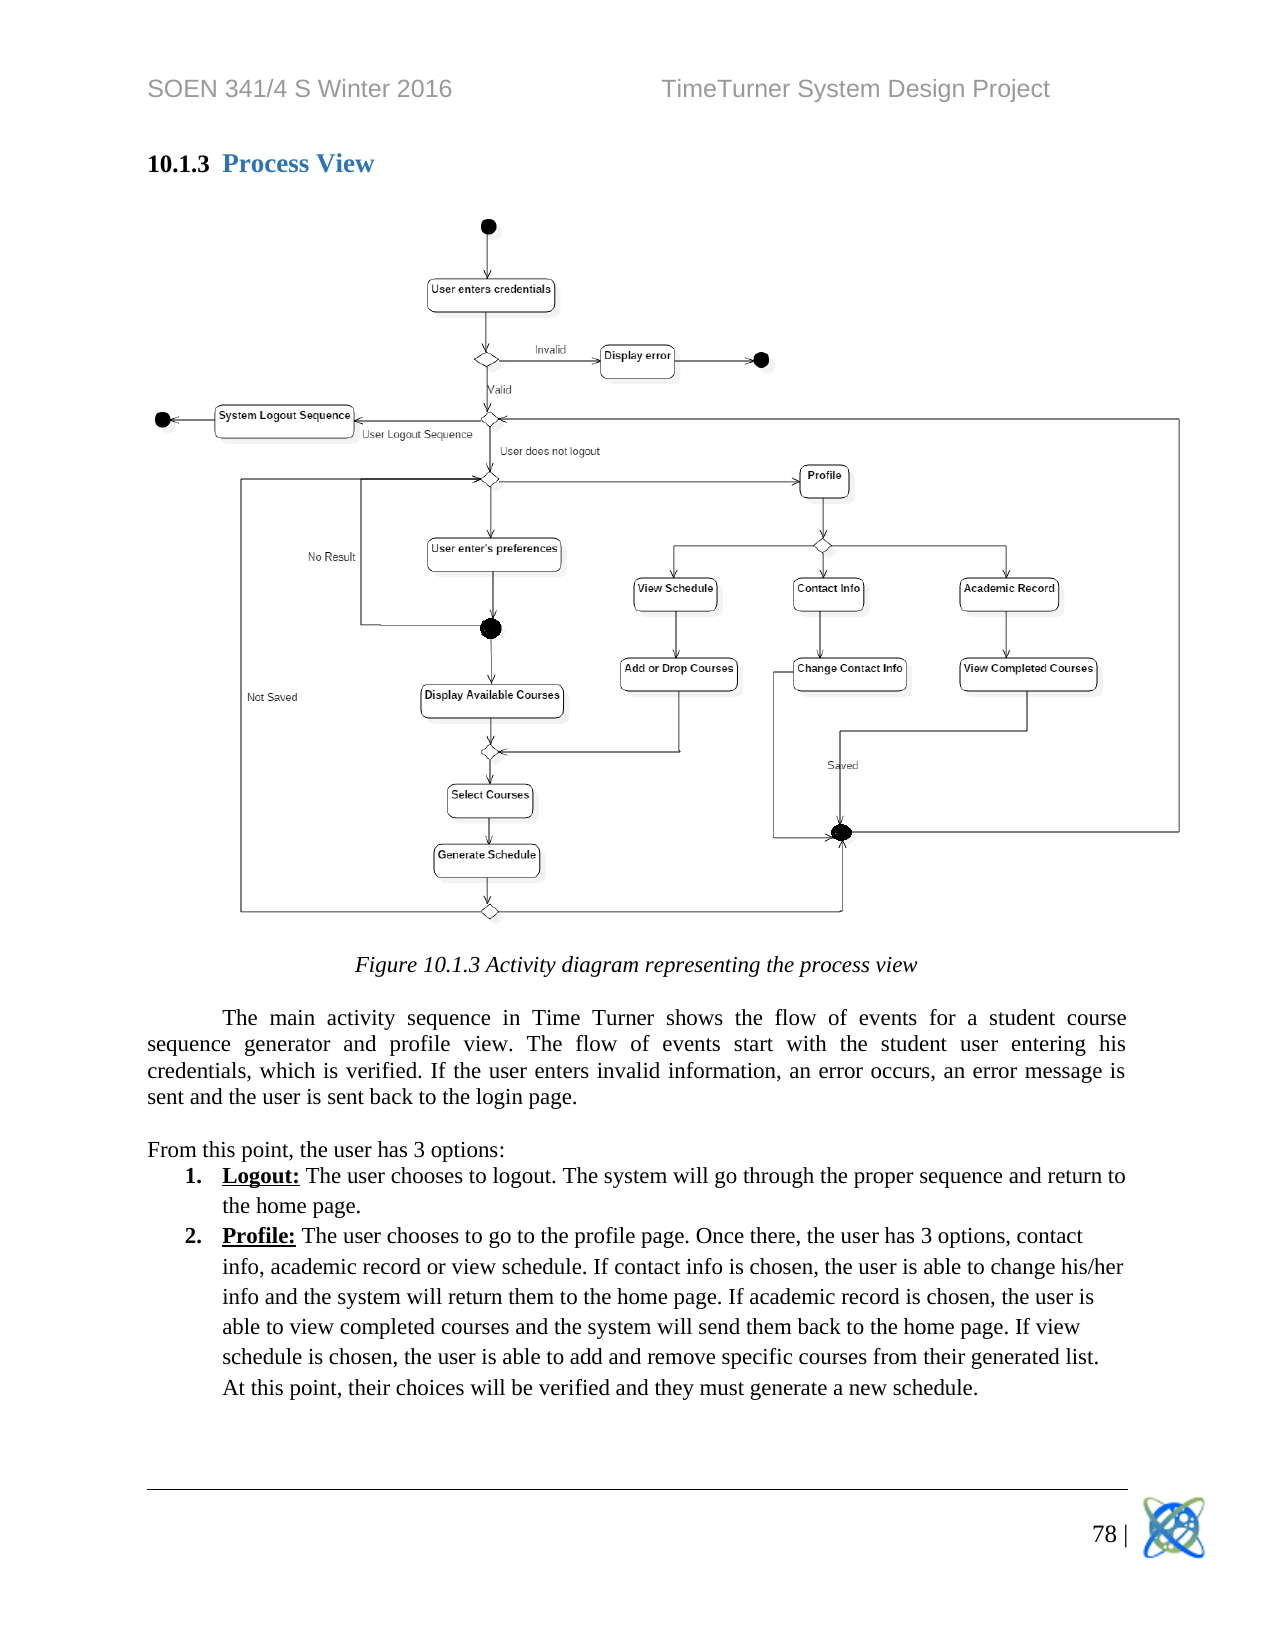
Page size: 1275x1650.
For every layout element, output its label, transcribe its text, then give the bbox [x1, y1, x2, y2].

text Figure 10.1.3 Activity diagram representing the process view [147, 952, 1128, 978]
text From this point, the user has 3 options: [147, 1136, 1128, 1162]
picture [1123, 1490, 1224, 1566]
text Process View [147, 147, 1128, 178]
text The main activity sequence in Time Turner shows the flow of events for a student course sequence generator and profile view. The flow of events start with the student user entering his credentials, which is verified. If the user enters invalid information, an error occurs, an error message is sent and the user is sent back to the login page. [147, 1004, 1128, 1109]
list Profile: The user chooses to go to the profile page. Once there, the user has 3 options, contact info, academic record or view schedule. If contact info is chosen, the user is able to change his/her info and the system will return them to the home page. If academic record is chosen, the user is able to view completed courses and the system will send them back to the home page. If view schedule is chosen, the user is able to add and remove specific courses from their generated list. At this point, their choices will be verified and they must generate a new schedule. [184, 1223, 1128, 1400]
list Logout: The user chooses to logout. The system will go through the proper sequence and return to the home page. [184, 1162, 1128, 1219]
picture [147, 210, 1213, 952]
